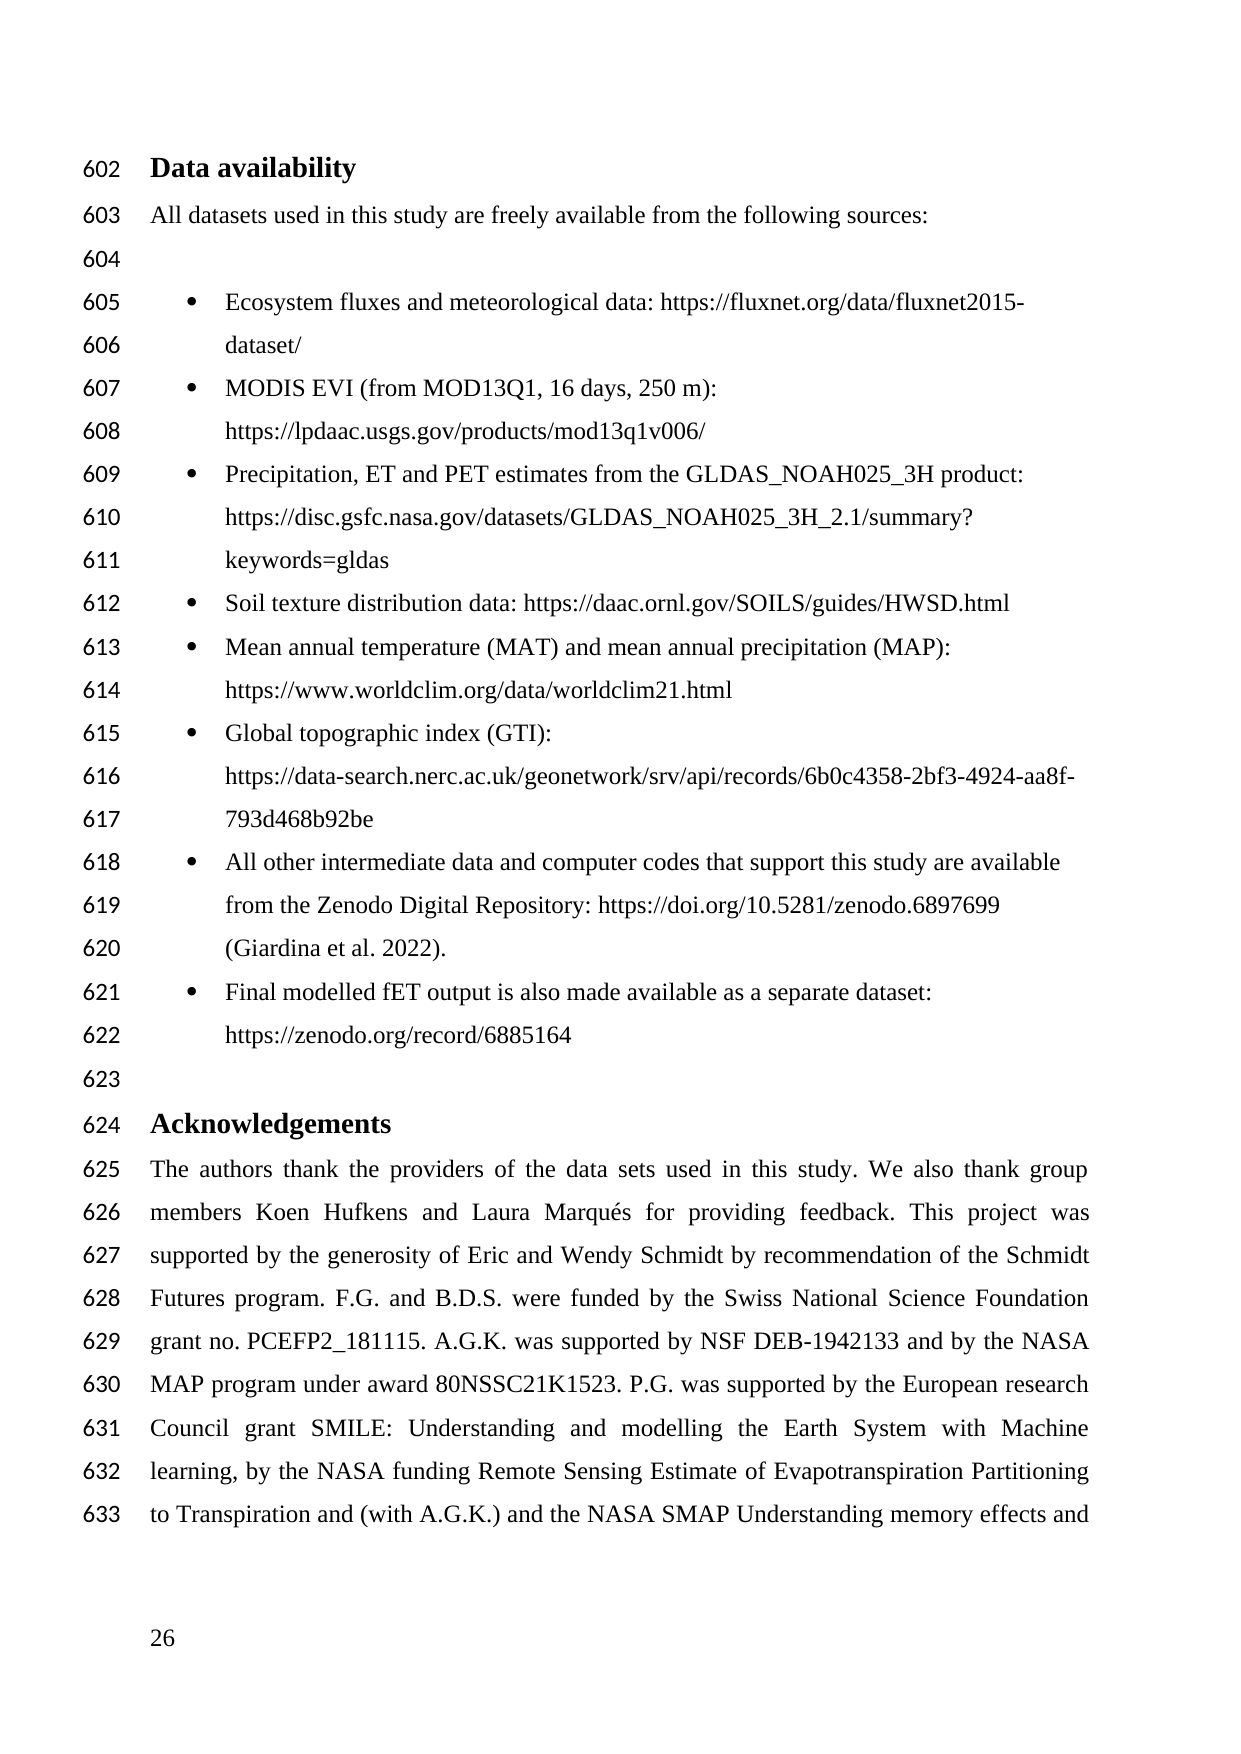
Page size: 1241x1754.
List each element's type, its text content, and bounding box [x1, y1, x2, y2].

list Global topographic index (GTI): https://data-search.nerc.ac.uk/geonetwork/srv/api/records/6b0c4358-2bf3-4924-aa8f-793d468b92be [187, 718, 1090, 833]
list Mean annual temperature (MAT) and mean annual precipitation (MAP): https://www.worldclim.org/data/worldclim21.html [187, 632, 1090, 703]
list Final modelled fET output is also made available as a separate dataset: https://zenodo.org/record/6885164 [187, 977, 1090, 1048]
list MODIS EVI (from MOD13Q1, 16 days, 250 m): https://lpdaac.usgs.gov/products/mod13q1v006/ [187, 373, 1090, 445]
list All other intermediate data and computer codes that support this study are available from the Zenodo Digital Repository: https://doi.org/10.5281/zenodo.6897699 (Giardina et al. 2022). [187, 847, 1090, 962]
list Soil texture distribution data: https://daac.ornl.gov/SOILS/guides/HWSD.html [187, 588, 1090, 617]
list Ecosystem fluxes and meteorological data: https://fluxnet.org/data/fluxnet2015-dataset/ [187, 287, 1090, 358]
text All datasets used in this study are freely available from the following sources: [150, 200, 1090, 229]
list Precipitation, ET and PET estimates from the GLDAS_NOAH025_3H product: https://disc.gsfc.nasa.gov/datasets/GLDAS_NOAH025_3H_2.1/summary?keywords=gldas [187, 459, 1090, 574]
text Data availability [150, 150, 1090, 183]
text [150, 1106, 1090, 1528]
